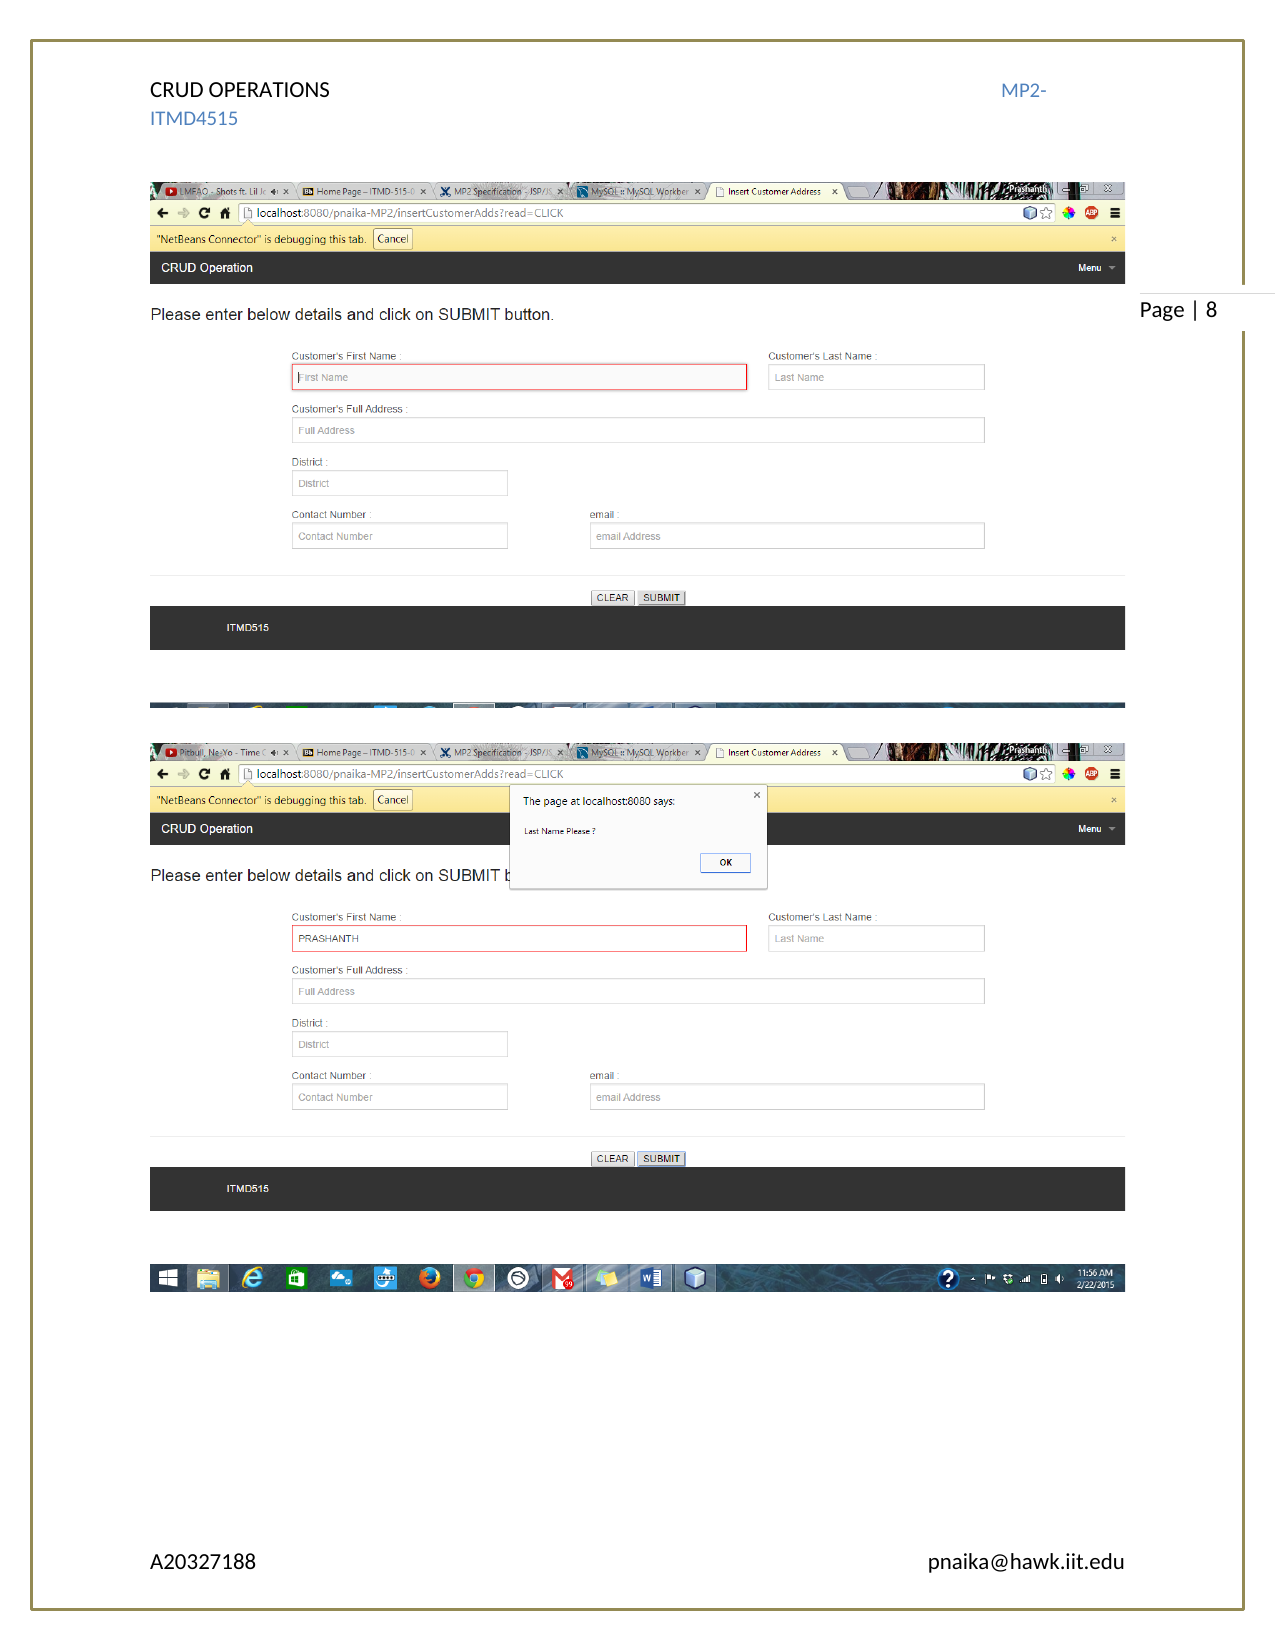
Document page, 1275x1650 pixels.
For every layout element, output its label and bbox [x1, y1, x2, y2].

picture [150, 182, 1125, 708]
picture [150, 743, 1125, 1292]
